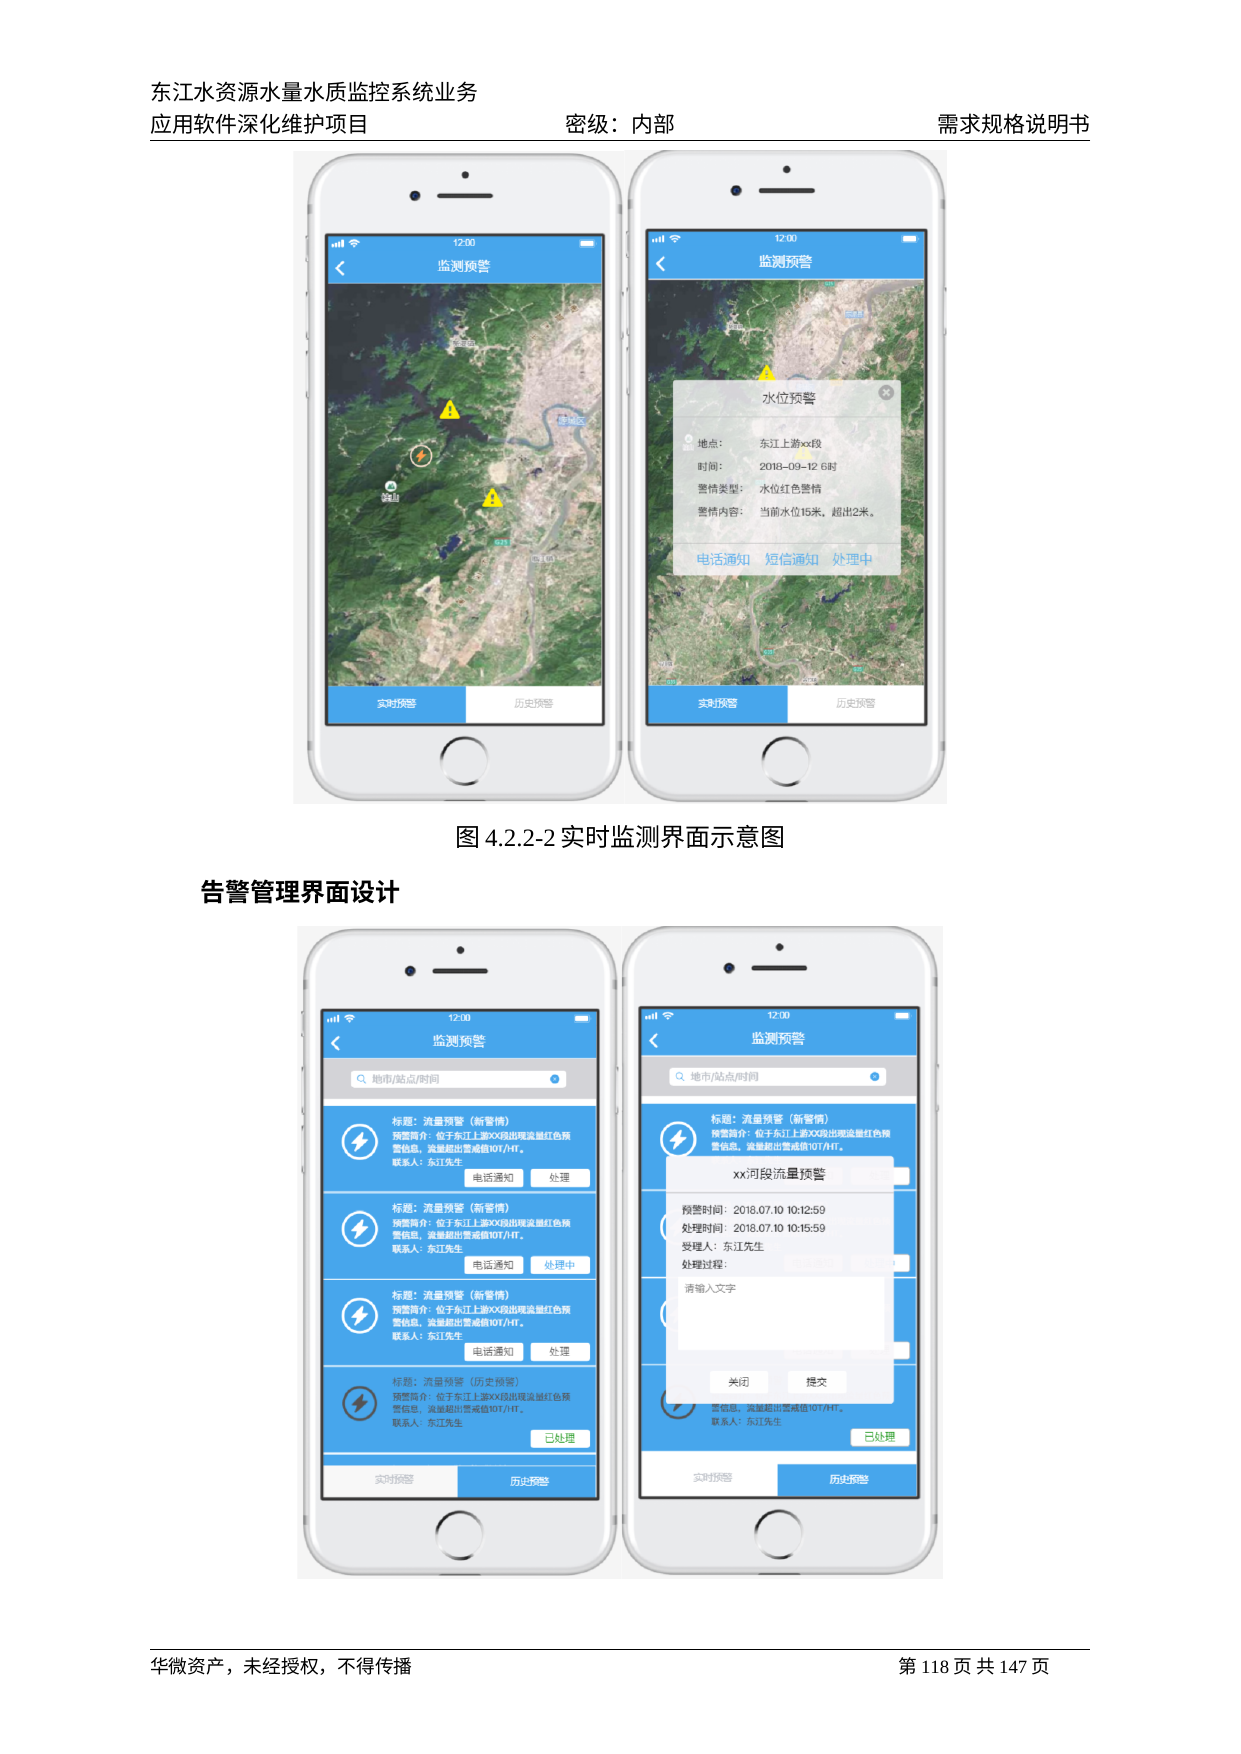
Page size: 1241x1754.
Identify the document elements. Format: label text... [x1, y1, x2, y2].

text 告警管理界面设计 [150, 872, 1090, 908]
text 图4.2.2-2实时监测界面示意图 [150, 818, 1090, 854]
picture [297, 926, 943, 1579]
picture [293, 150, 947, 804]
